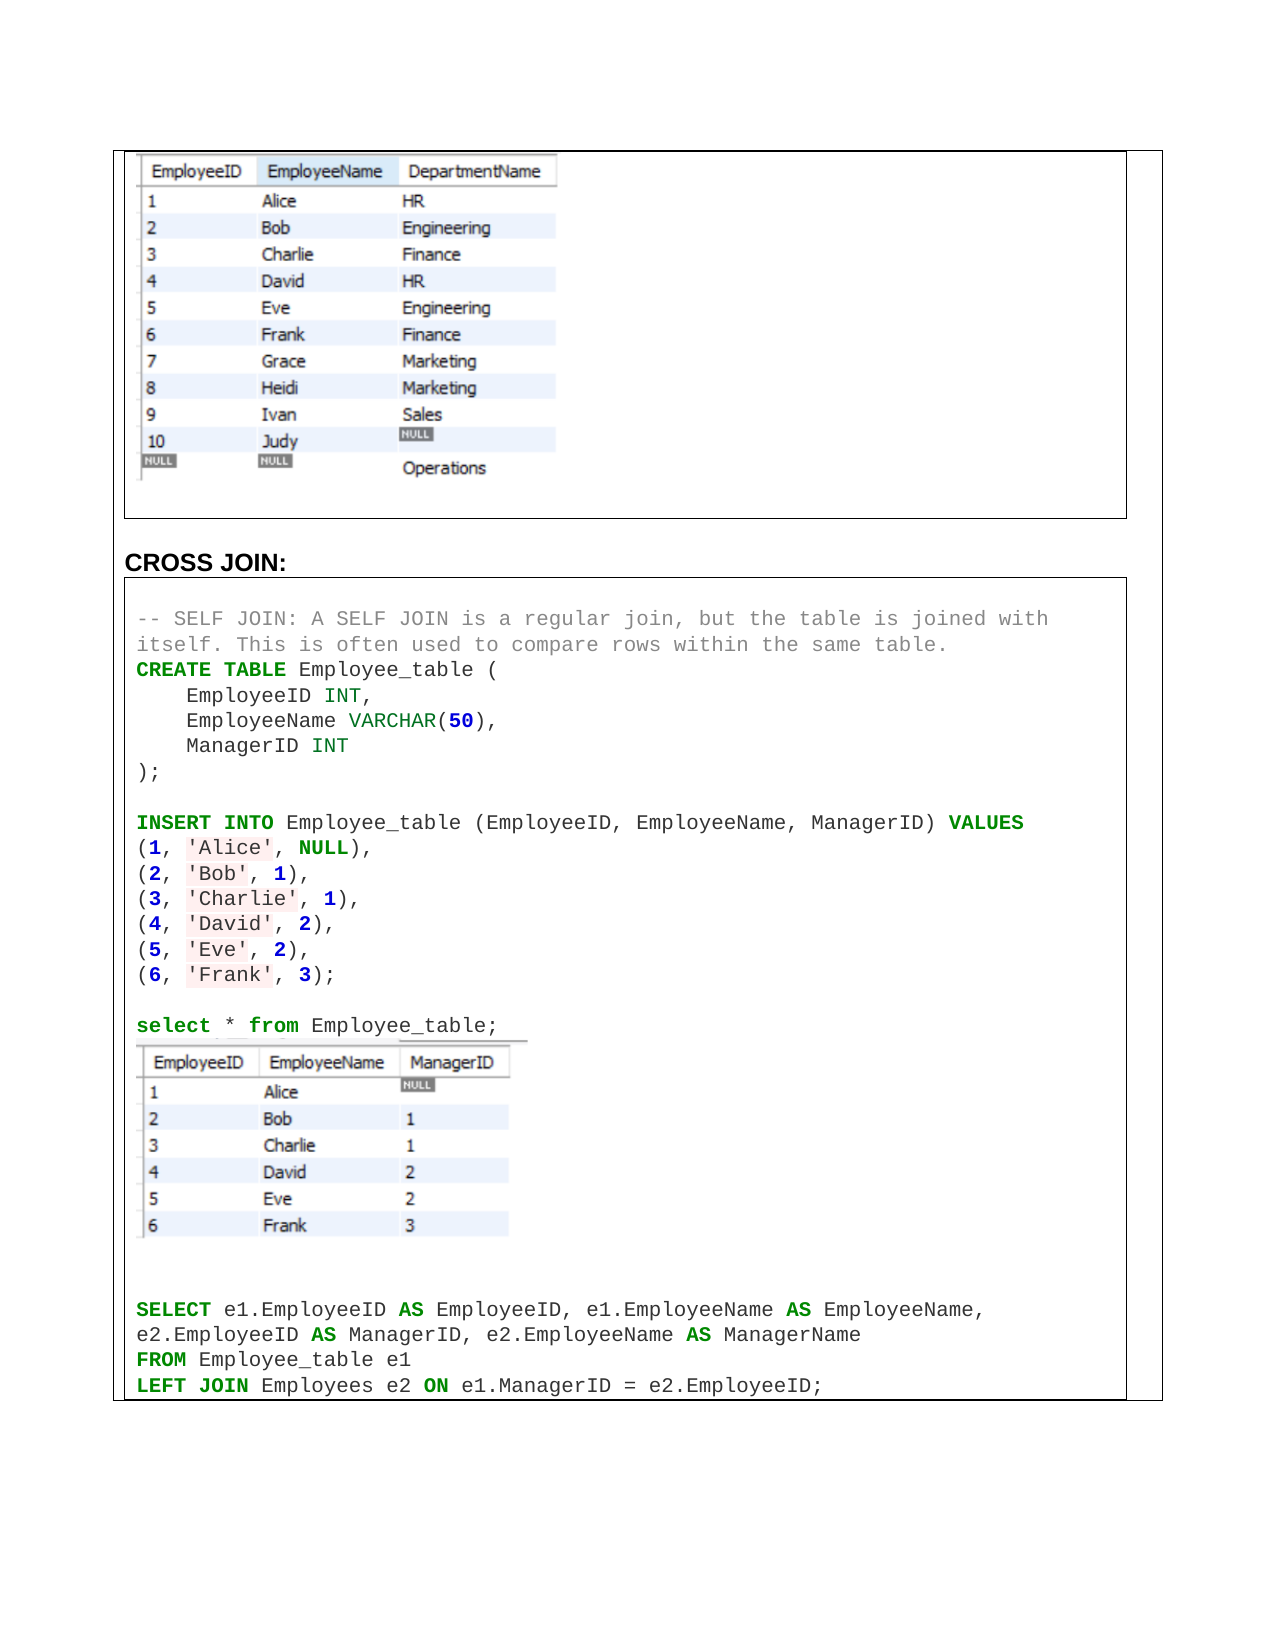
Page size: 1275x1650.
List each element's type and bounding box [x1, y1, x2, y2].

picture [136, 152, 562, 490]
table_header [114, 151, 1162, 1399]
picture [136, 1038, 528, 1246]
